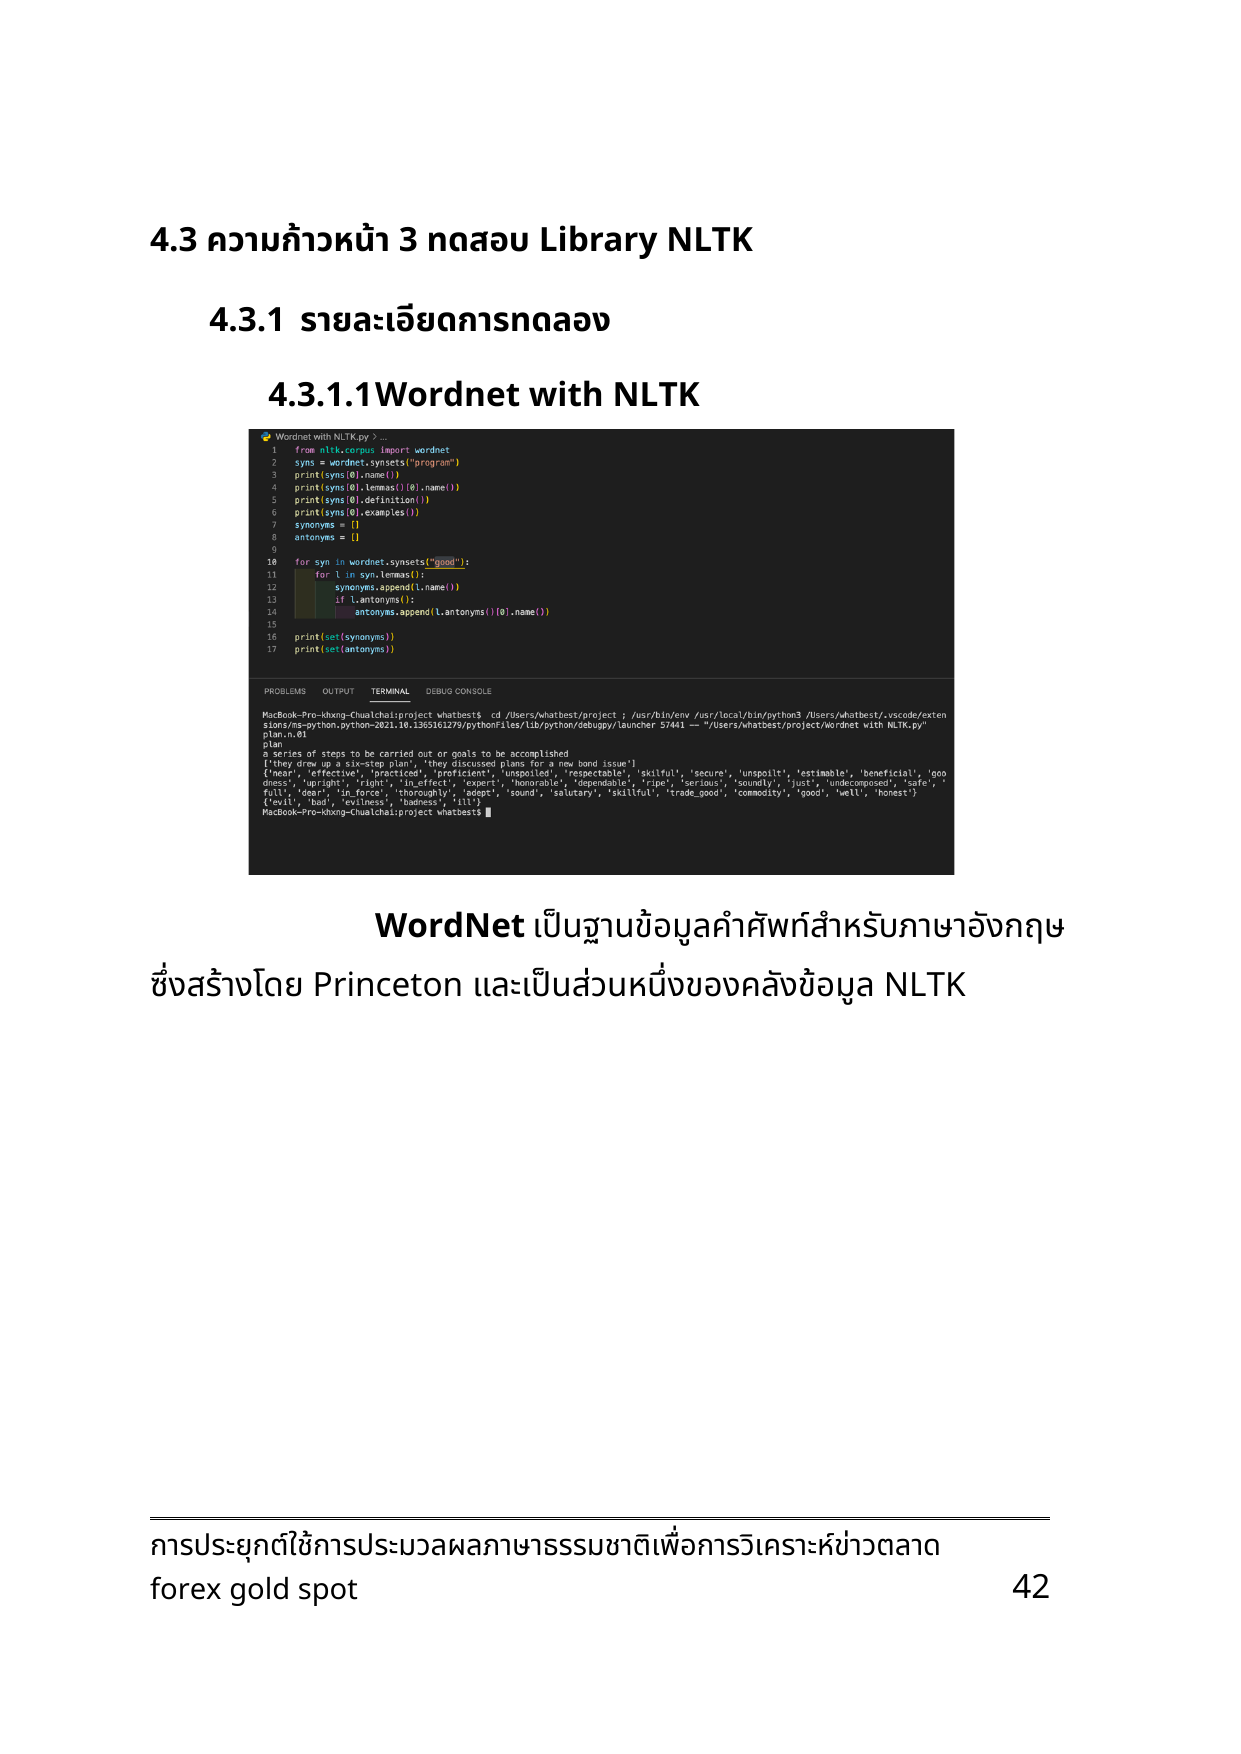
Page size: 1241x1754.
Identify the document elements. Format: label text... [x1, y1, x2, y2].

text WordNetเป็นฐานข้อมูลคำศัพท์สำหรับภาษาอังกฤษ ซึ่งสร้างโดย Princeton และเป็นส่วนหนึ่งของคลังข้อมูล NLTK [150, 902, 1090, 1011]
subtitle รายละเอียดการทดลอง [150, 295, 1090, 346]
picture [248, 429, 955, 875]
subtitle ความก้าวหน้า 3 ทดสอบ Library NLTK [150, 216, 1090, 266]
subtitle Wordnet with NLTK [150, 371, 1090, 416]
